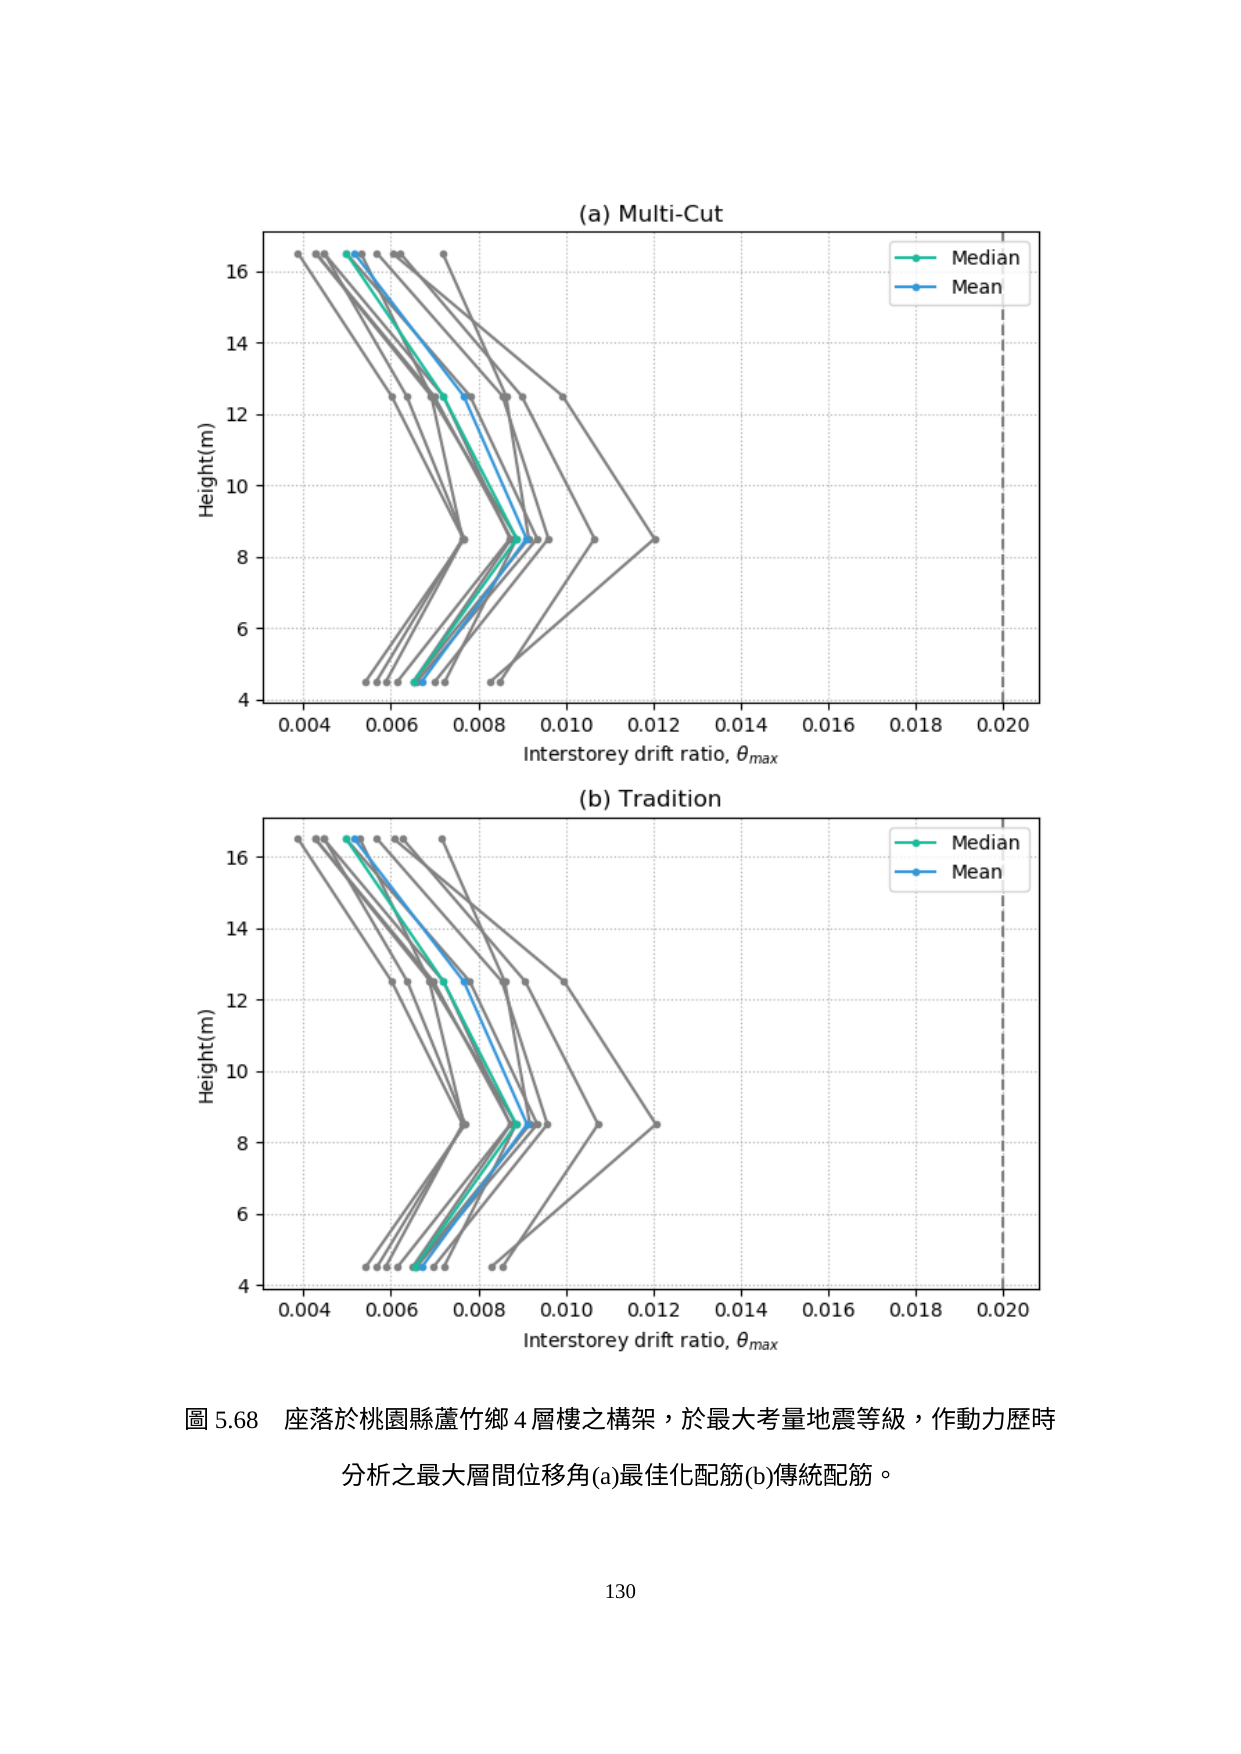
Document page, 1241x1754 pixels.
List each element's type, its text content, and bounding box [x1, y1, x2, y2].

picture [177, 184, 1063, 1375]
